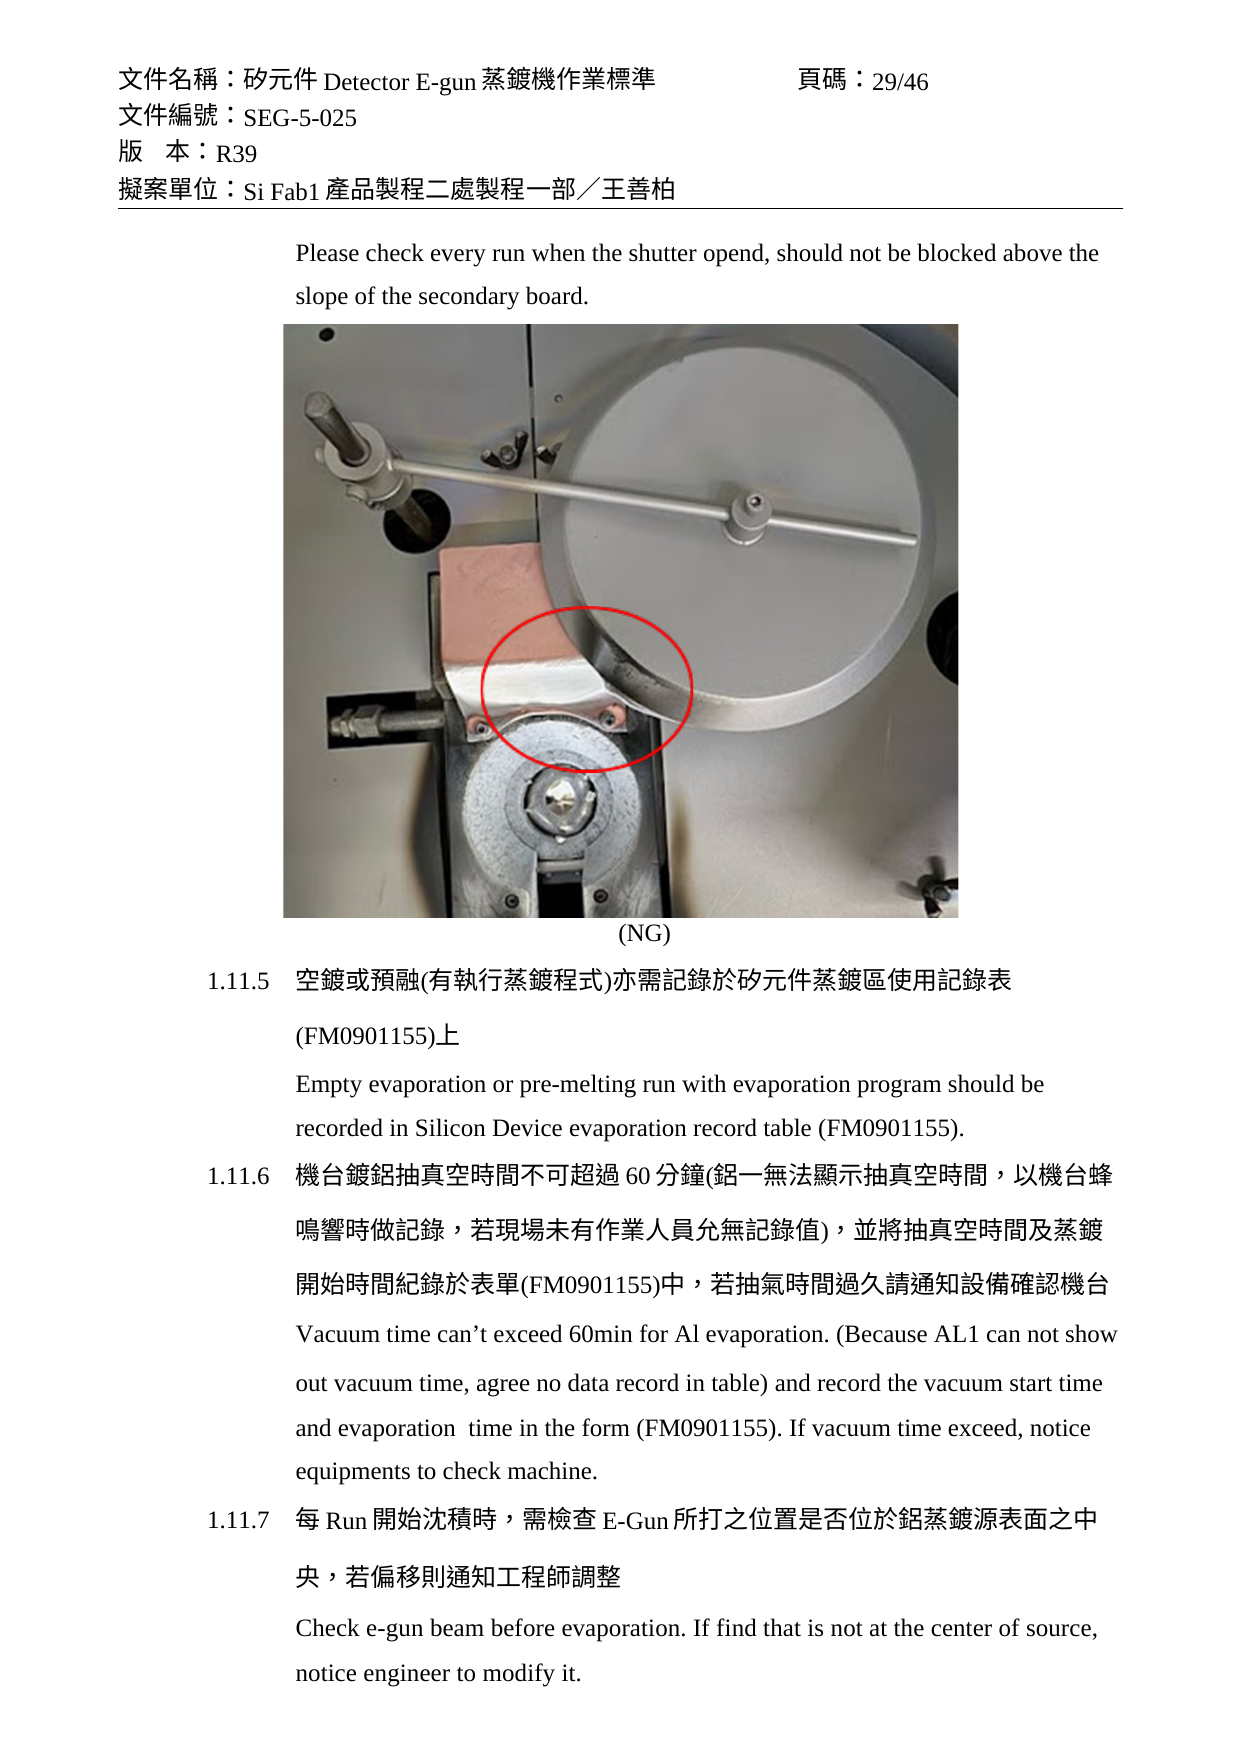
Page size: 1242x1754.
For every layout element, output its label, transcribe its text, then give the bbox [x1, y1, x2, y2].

list Check e-gun beam before evaporation. If find that is not at the center of source, notice engineer to modify it. [295, 1612, 1123, 1687]
list (NG) [143, 918, 1123, 946]
list 每Run開始沈積時，需檢查E-Gun所打之位置是否位於鋁蒸鍍源表面之中央，若偏移則通知工程師調整 [207, 1499, 1123, 1593]
list Please check every run when the shutter opend, should not be blocked above the slope of the secondary board. [295, 238, 1123, 310]
picture [283, 324, 959, 918]
list Vacuum time can’t exceed 60min for Al evaporation. (Because AL1 can not show out vacuum time, agree no data record in table) and record the vacuum start time and evaporation time in the form (FM0901155). If vacuum time exceed, notice equipments to check machine. [295, 1319, 1123, 1485]
list Empty evaporation or pre-melting run with evaporation program should be recorded in Silicon Device evaporation record table (FM0901155). [295, 1069, 1123, 1141]
list 空鍍或預融(有執行蒸鍍程式)亦需記錄於矽元件蒸鍍區使用記錄表(FM0901155)上 [207, 961, 1123, 1051]
list 機台鍍鋁抽真空時間不可超過60分鐘(鋁一無法顯示抽真空時間，以機台蜂鳴響時做記錄，若現場未有作業人員允無記錄值)，並將抽真空時間及蒸鍍開始時間紀錄於表單(FM0901155)中，若抽氣時間過久請通知設備確認機台 [207, 1156, 1123, 1301]
